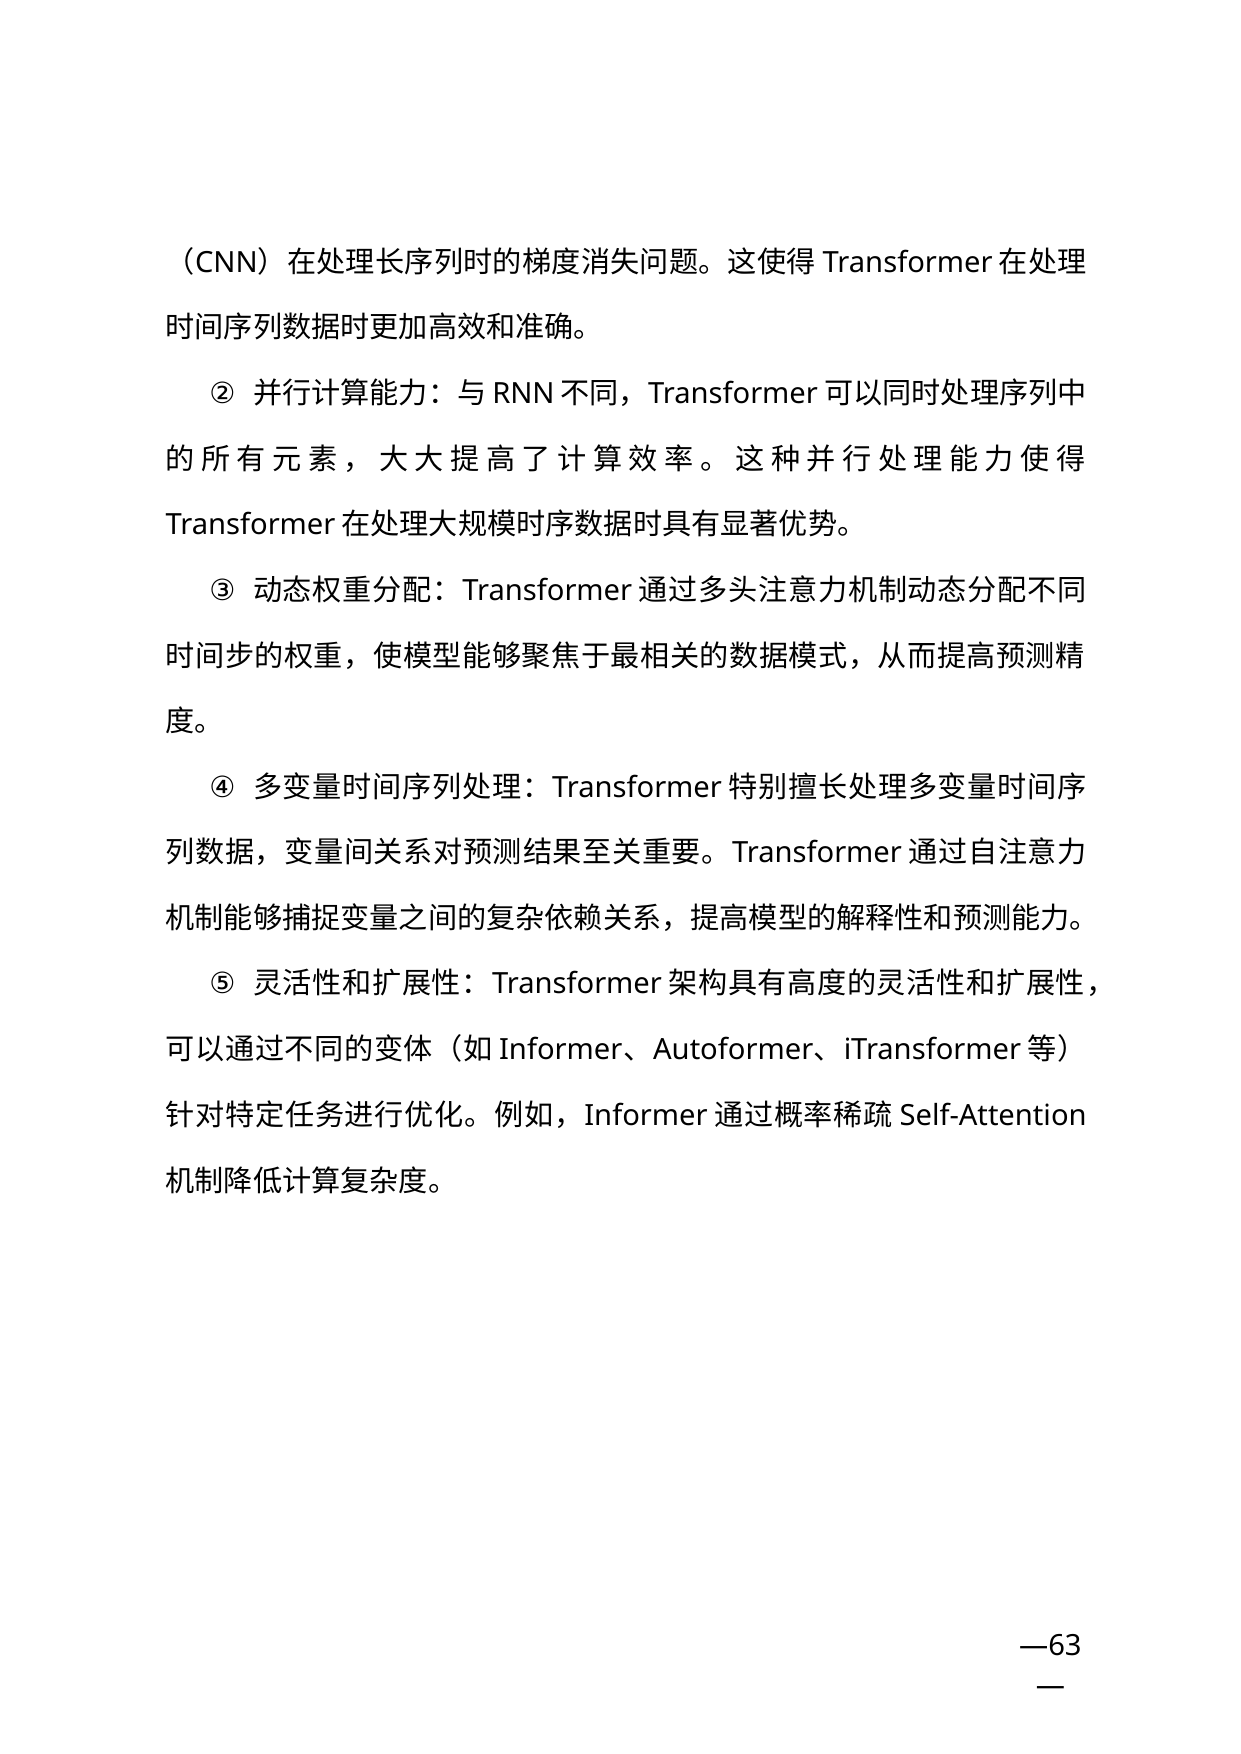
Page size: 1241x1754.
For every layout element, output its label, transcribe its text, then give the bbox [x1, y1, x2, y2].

text ② 并行计算能力：与RNN不同，Transformer可以同时处理序列中的所有元素，大大提高了计算效率。这种并行处理能力使得Transformer在处理大规模时序数据时具有显著优势。 [165, 358, 1087, 555]
text ⑤ 灵活性和扩展性：Transformer架构具有高度的灵活性和扩展性，可以通过不同的变体（如Informer、Autoformer、iTransformer等）针对特定任务进行优化。例如，Informer通过概率稀疏Self-Attention机制降低计算复杂度。 [165, 948, 1087, 1211]
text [165, 227, 1087, 358]
text ④ 多变量时间序列处理：Transformer特别擅长处理多变量时间序列数据，变量间关系对预测结果至关重要。Transformer通过自注意力机制能够捕捉变量之间的复杂依赖关系，提高模型的解释性和预测能力。 [165, 752, 1087, 948]
text ③ 动态权重分配：Transformer通过多头注意力机制动态分配不同时间步的权重，使模型能够聚焦于最相关的数据模式，从而提高预测精度。 [165, 555, 1087, 752]
